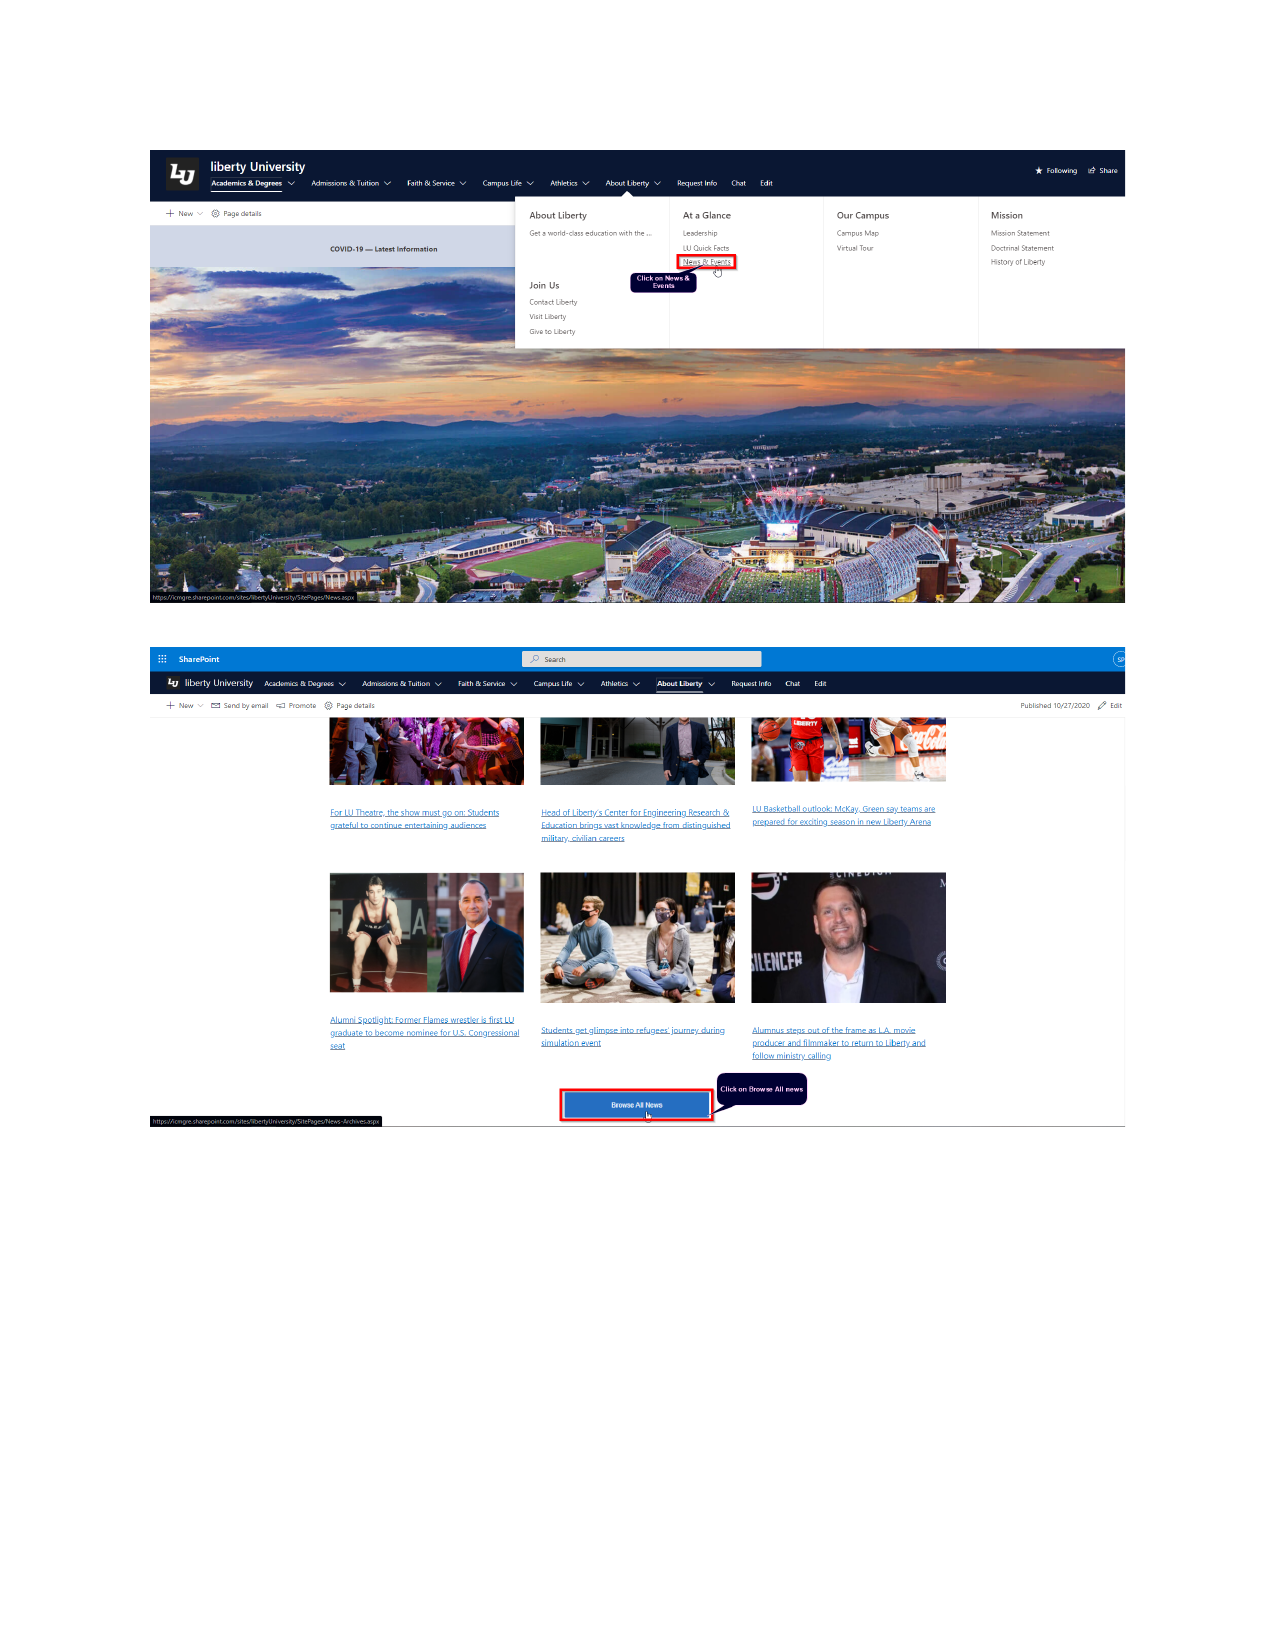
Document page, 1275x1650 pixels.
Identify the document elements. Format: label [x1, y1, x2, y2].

picture [150, 150, 1125, 603]
picture [150, 647, 1125, 1127]
